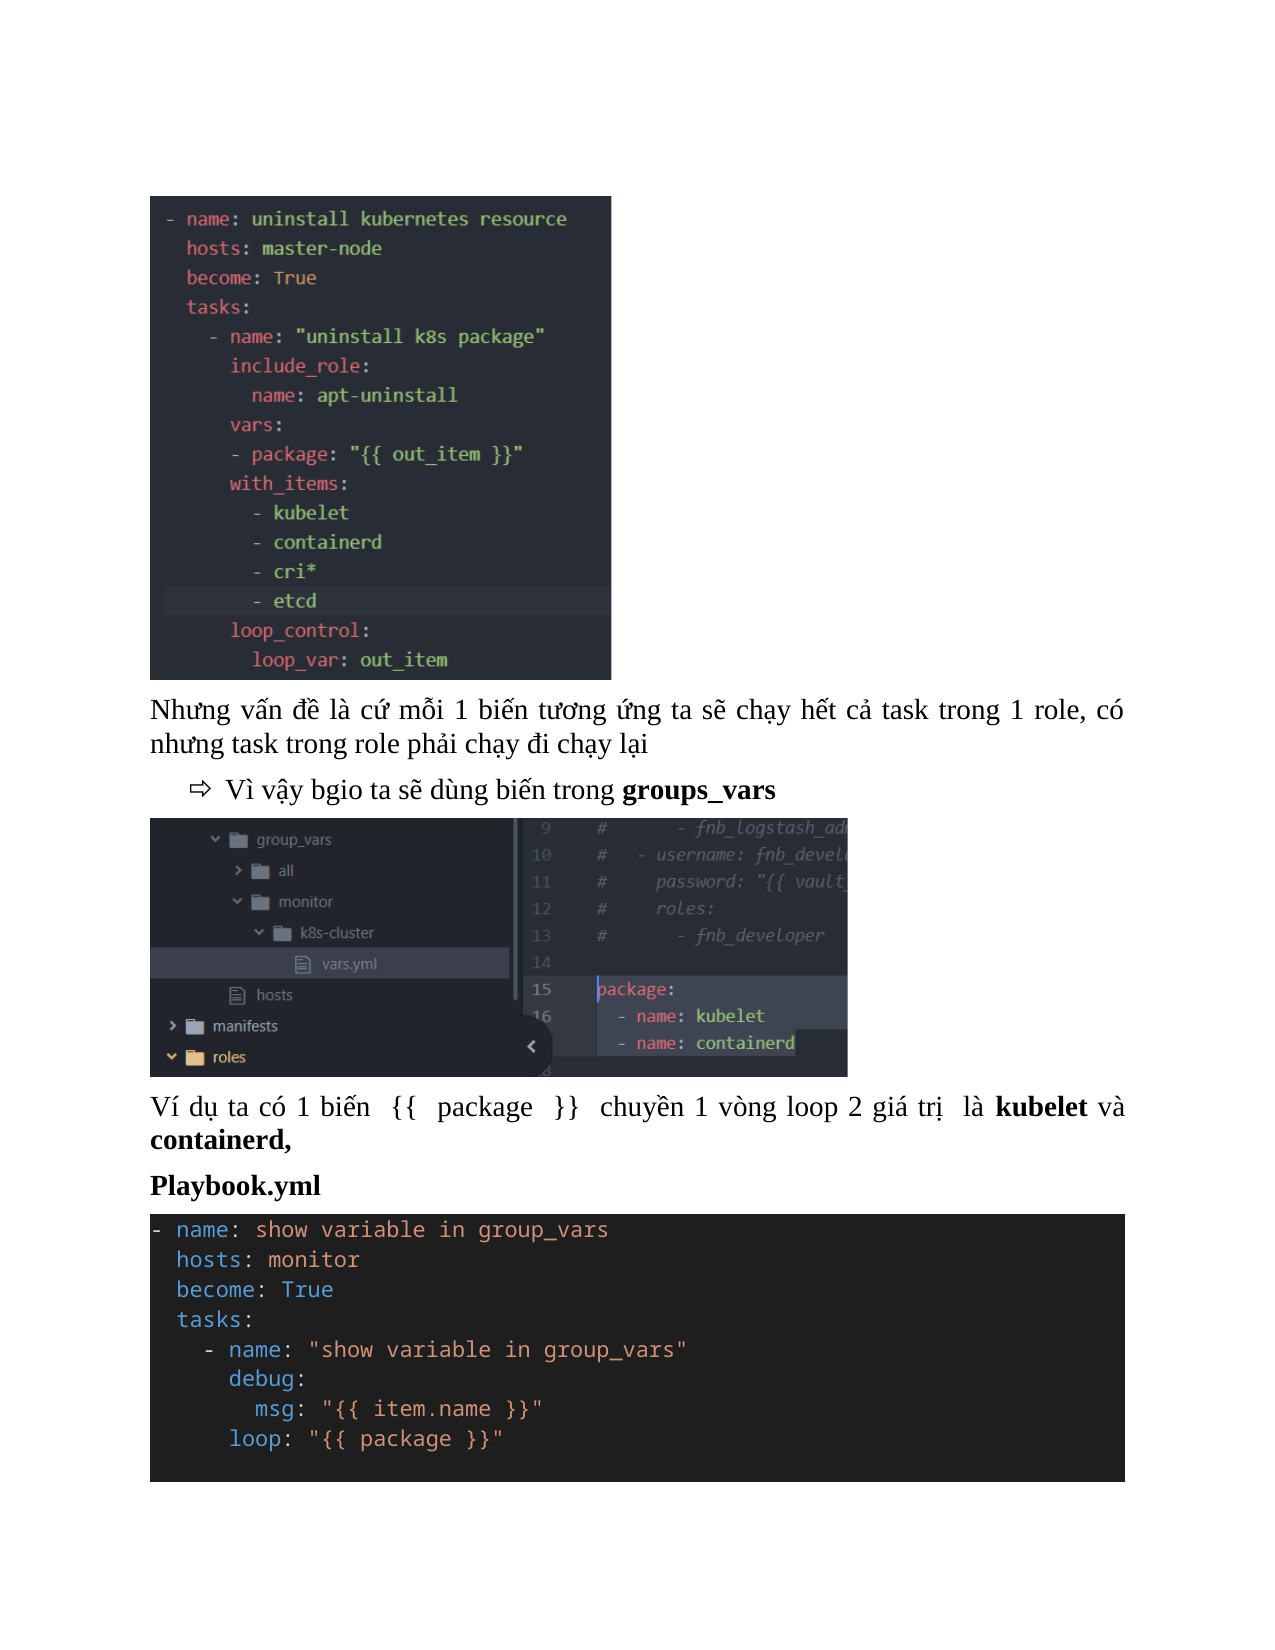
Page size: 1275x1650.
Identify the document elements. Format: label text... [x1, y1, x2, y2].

text debug: [150, 1363, 1125, 1393]
text Playbook.yml [150, 1168, 1125, 1202]
text msg: "{{ item.name }}" [150, 1393, 1125, 1423]
picture [150, 818, 848, 1077]
text hosts: monitor [150, 1244, 1125, 1274]
picture [150, 196, 612, 680]
text Nhưng vấn đề là cứ mỗi 1 biến tương ứng ta sẽ chạy hết cả task trong 1 role, có nhưng task trong role phải chạy đi chạy lại [150, 692, 1125, 759]
text loop: "{{ package }}" [150, 1423, 1125, 1453]
text tasks: [150, 1304, 1125, 1333]
text Ví dụ ta có 1 biến {{ package }} chuyền 1 vòng loop 2 giá trị là kubelet và containerd, [150, 1089, 1125, 1156]
text - name: "show variable in group_vars" [150, 1333, 1125, 1363]
list Vì vậy bgio ta sẽ dùng biến trong groups_vars [187, 772, 1125, 806]
text become: True [150, 1274, 1125, 1304]
text - name: show variable in group_vars [150, 1214, 1125, 1244]
